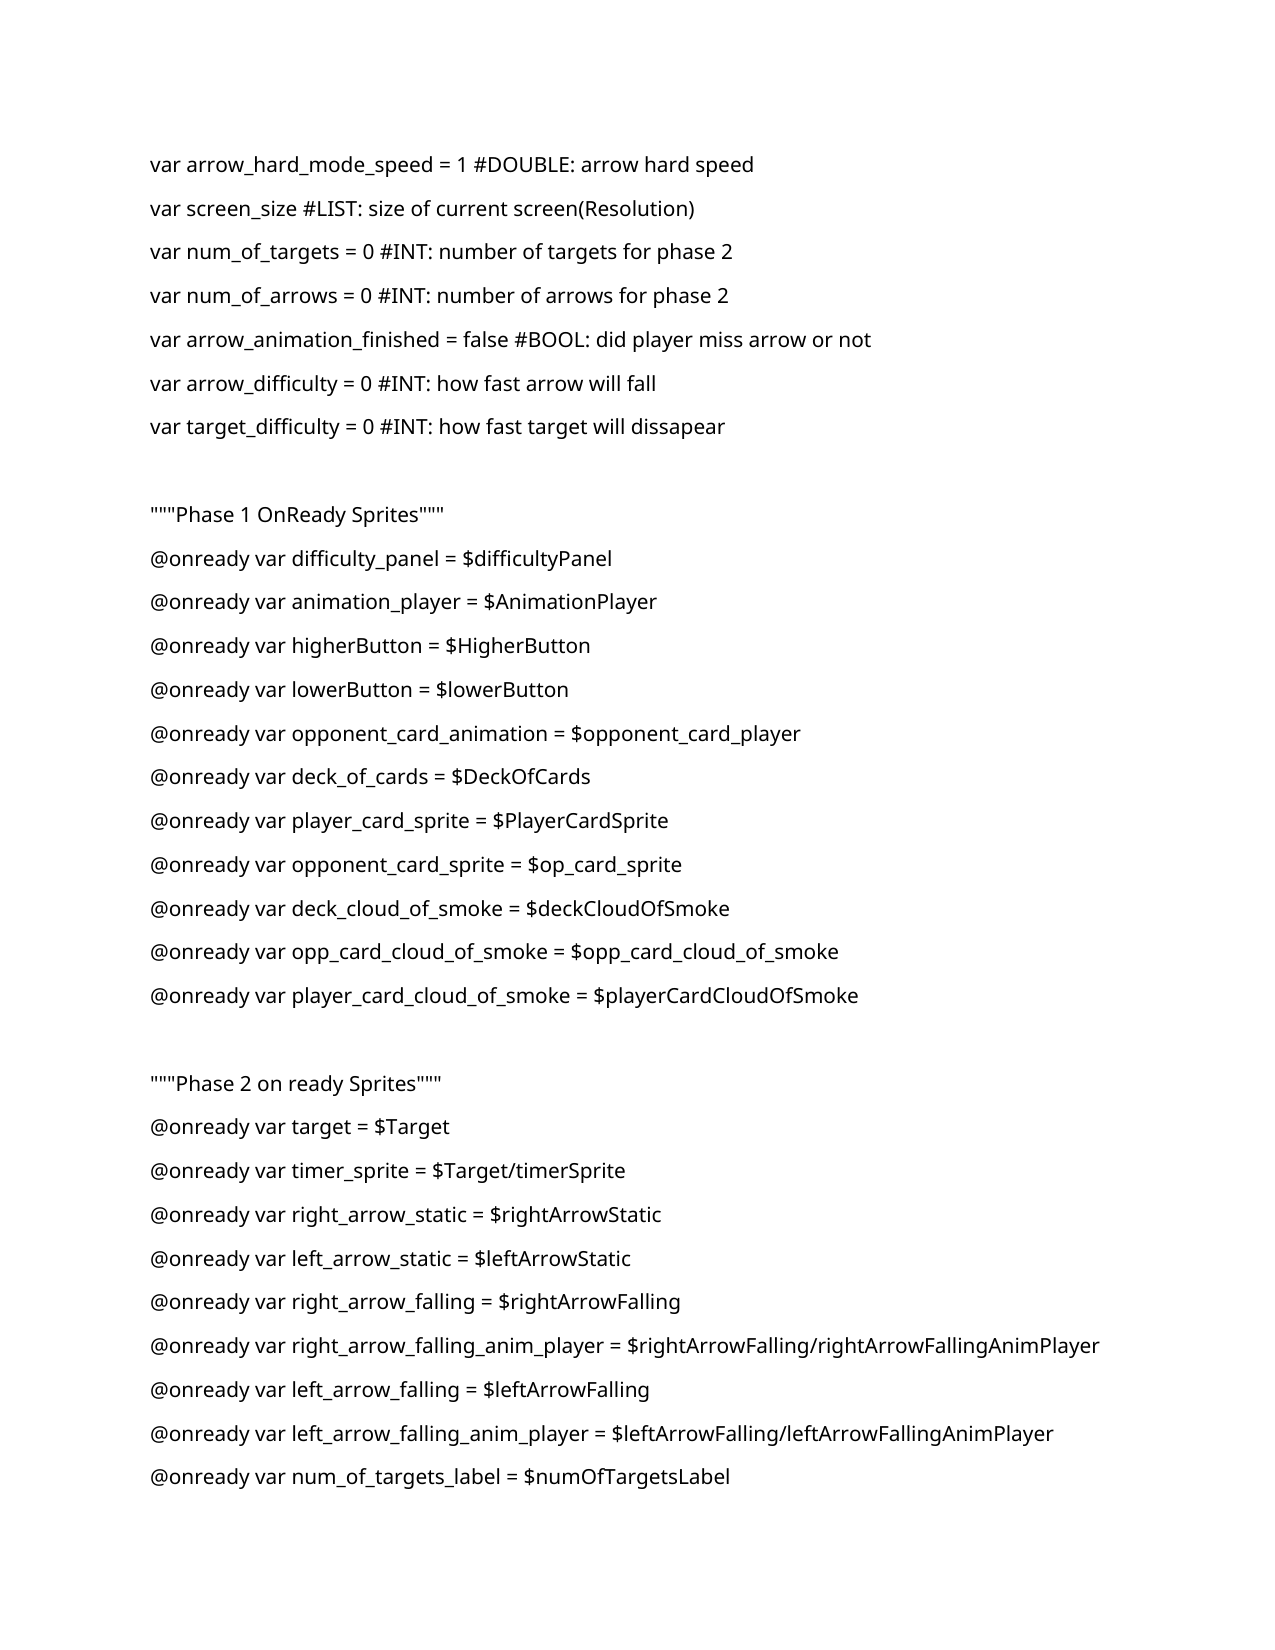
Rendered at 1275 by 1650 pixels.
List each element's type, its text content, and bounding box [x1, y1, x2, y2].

text @onready var lowerButton = $lowerButton [150, 675, 1125, 703]
text @onready var difficulty_panel = $difficultyPanel [150, 544, 1125, 572]
text """Phase 1 OnReady Sprites""" [150, 500, 1125, 528]
text var arrow_difficulty = 0 #INT: how fast arrow will fall [150, 369, 1125, 397]
text """Phase 2 on ready Sprites""" [150, 1069, 1125, 1097]
text @onready var player_card_cloud_of_smoke = $playerCardCloudOfSmoke [150, 981, 1125, 1010]
text @onready var left_arrow_falling_anim_player = $leftArrowFalling/leftArrowFallingAnimPlayer [150, 1419, 1125, 1447]
text @onready var timer_sprite = $Target/timerSprite [150, 1156, 1125, 1185]
text @onready var animation_player = $AnimationPlayer [150, 587, 1125, 616]
text var num_of_targets = 0 #INT: number of targets for phase 2 [150, 237, 1125, 266]
text @onready var right_arrow_static = $rightArrowStatic [150, 1200, 1125, 1228]
text @onready var player_card_sprite = $PlayerCardSprite [150, 806, 1125, 835]
text var target_difficulty = 0 #INT: how fast target will dissapear [150, 412, 1125, 441]
text @onready var deck_of_cards = $DeckOfCards [150, 762, 1125, 791]
text @onready var left_arrow_falling = $leftArrowFalling [150, 1375, 1125, 1403]
text var arrow_animation_finished = false #BOOL: did player miss arrow or not [150, 325, 1125, 353]
text @onready var opponent_card_sprite = $op_card_sprite [150, 850, 1125, 878]
text var arrow_hard_mode_speed = 1 #DOUBLE: arrow hard speed [150, 150, 1125, 178]
text @onready var deck_cloud_of_smoke = $deckCloudOfSmoke [150, 894, 1125, 922]
text @onready var right_arrow_falling_anim_player = $rightArrowFalling/rightArrowFallingAnimPlayer [150, 1331, 1125, 1360]
text var num_of_arrows = 0 #INT: number of arrows for phase 2 [150, 281, 1125, 310]
text @onready var target = $Target [150, 1112, 1125, 1141]
text @onready var opp_card_cloud_of_smoke = $opp_card_cloud_of_smoke [150, 937, 1125, 966]
text @onready var num_of_targets_label = $numOfTargetsLabel [150, 1462, 1125, 1491]
text @onready var higherButton = $HigherButton [150, 631, 1125, 660]
text @onready var left_arrow_static = $leftArrowStatic [150, 1244, 1125, 1272]
text @onready var opponent_card_animation = $opponent_card_player [150, 719, 1125, 747]
text var screen_size #LIST: size of current screen(Resolution) [150, 194, 1125, 222]
text @onready var right_arrow_falling = $rightArrowFalling [150, 1287, 1125, 1316]
